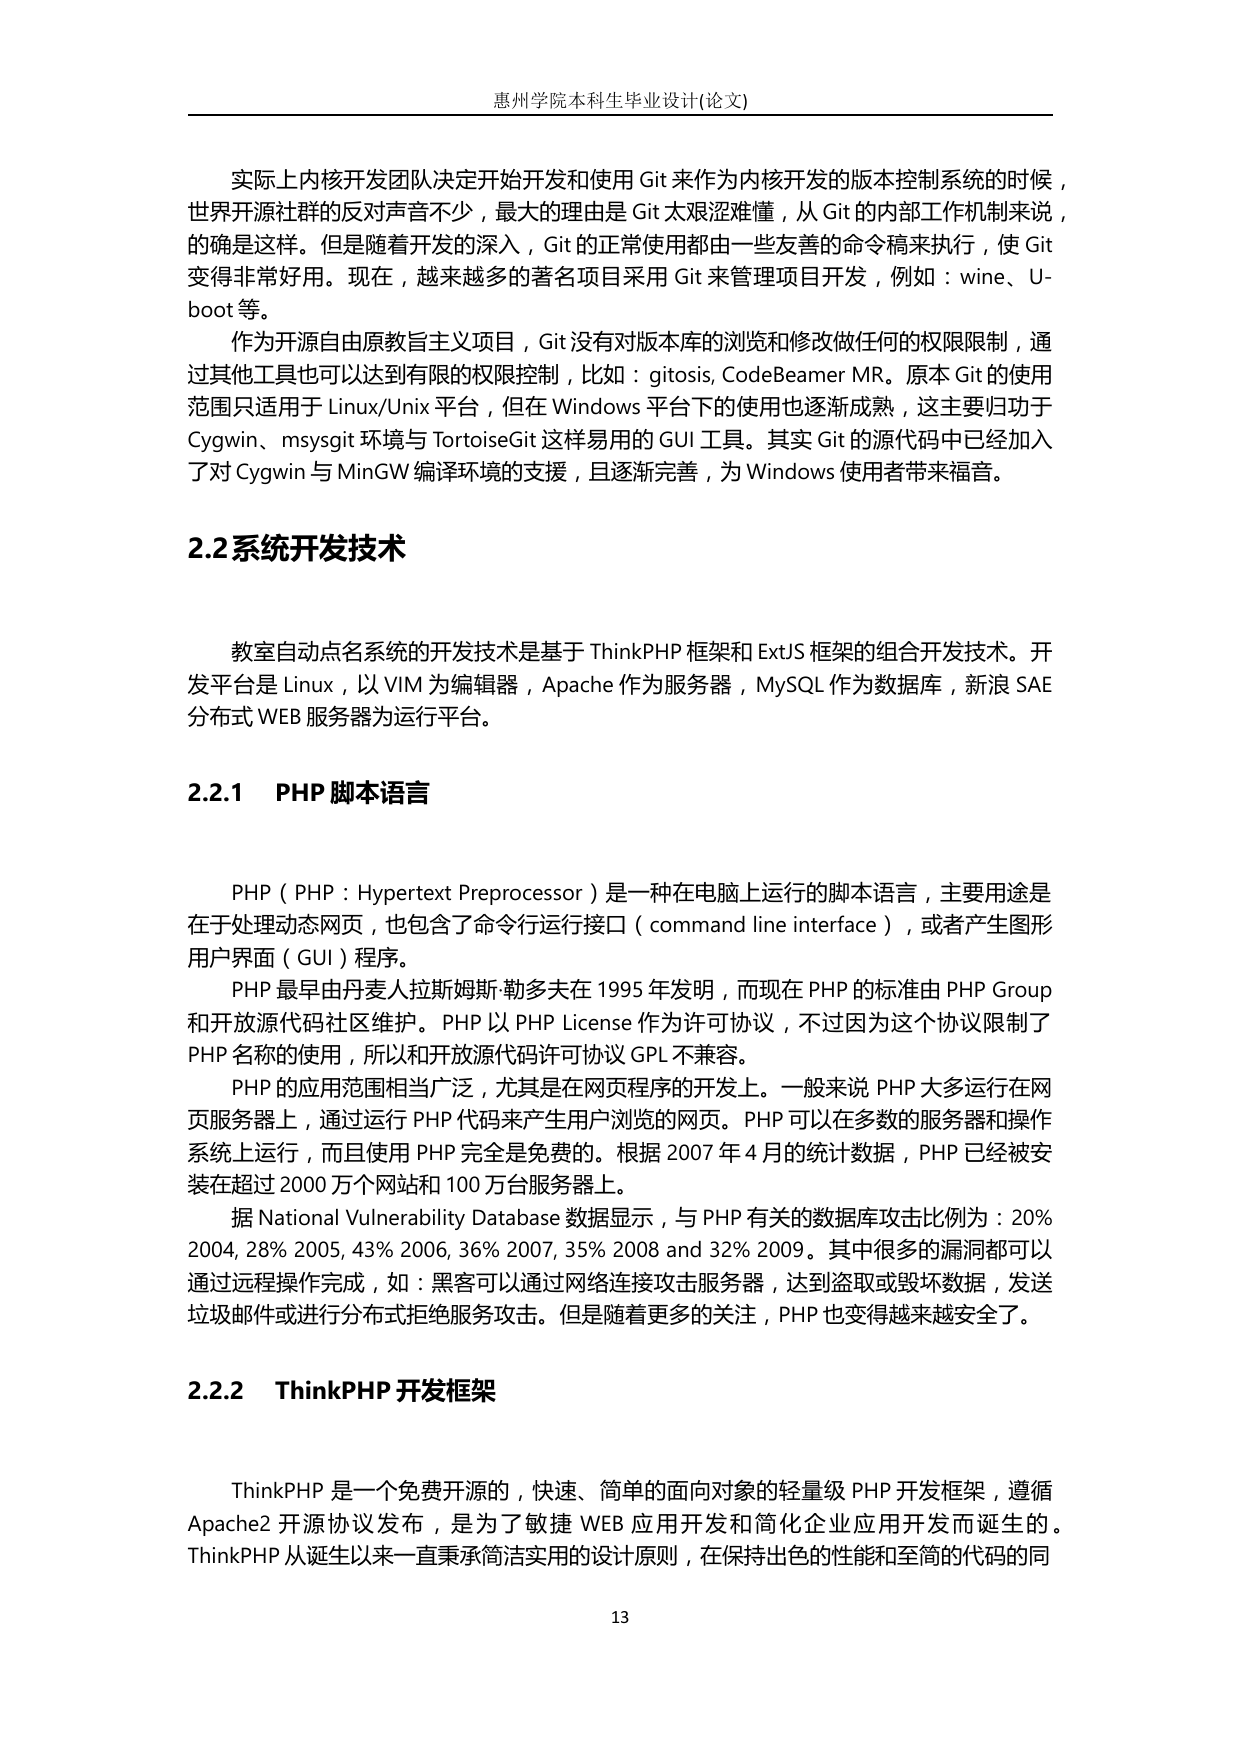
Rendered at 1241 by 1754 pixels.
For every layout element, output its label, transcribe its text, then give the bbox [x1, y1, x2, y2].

subtitle ThinkPHP开发框架 [187, 1357, 1053, 1422]
text 教室自动点名系统的开发技术是基于ThinkPHP框架和ExtJS框架的组合开发技术。开发平台是Linux，以VIM为编辑器，Apache作为服务器，MySQL作为数据库，新浪SAE分布式WEB服务器为运行平台。 [187, 634, 1053, 732]
text PHP的应用范围相当广泛，尤其是在网页程序的开发上。一般来说PHP大多运行在网页服务器上，通过运行PHP代码来产生用户浏览的网页。PHP可以在多数的服务器和操作系统上运行，而且使用PHP完全是免费的。根据2007年4月的统计数据，PHP已经被安装在超过2000万个网站和100万台服务器上。 [187, 1070, 1053, 1200]
text 作为开源自由原教旨主义项目，Git没有对版本库的浏览和修改做任何的权限限制，通过其他工具也可以达到有限的权限控制，比如：gitosis, CodeBeamer MR。原本Git的使用范围只适用于Linux/Unix平台，但在Windows平台下的使用也逐渐成熟，这主要归功于Cygwin、msysgit环境与TortoiseGit这样易用的GUI工具。其实Git的源代码中已经加入了对Cygwin与MinGW编译环境的支援，且逐渐完善，为Windows使用者带来福音。 [187, 324, 1053, 487]
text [187, 1473, 1053, 1571]
text 实际上内核开发团队决定开始开发和使用Git来作为内核开发的版本控制系统的时候，世界开源社群的反对声音不少，最大的理由是Git太艰涩难懂，从Git的内部工作机制来说，的确是这样。但是随着开发的深入，Git的正常使用都由一些友善的命令稿来执行，使Git变得非常好用。现在，越来越多的著名项目采用Git来管理项目开发，例如：wine、U-boot等。 [187, 162, 1053, 324]
subtitle PHP脚本语言 [187, 759, 1053, 824]
subtitle 系统开发技术 [187, 514, 1053, 579]
text PHP（PHP：Hypertext Preprocessor）是一种在电脑上运行的脚本语言，主要用途是在于处理动态网页，也包含了命令行运行接口（command line interface），或者产生图形用户界面（GUI）程序。 [187, 875, 1053, 972]
text PHP最早由丹麦人拉斯姆斯·勒多夫在1995年发明，而现在PHP的标准由PHP Group和开放源代码社区维护。PHP以PHP License作为许可协议，不过因为这个协议限制了PHP名称的使用，所以和开放源代码许可协议GPL不兼容。 [187, 972, 1053, 1070]
text 据National Vulnerability Database数据显示，与PHP有关的数据库攻击比例为：20% 2004, 28% 2005, 43% 2006, 36% 2007, 35% 2008 and 32% 2009。其中很多的漏洞都可以通过远程操作完成，如：黑客可以通过网络连接攻击服务器，达到盗取或毁坏数据，发送垃圾邮件或进行分布式拒绝服务攻击。但是随着更多的关注，PHP也变得越来越安全了。 [187, 1200, 1053, 1330]
